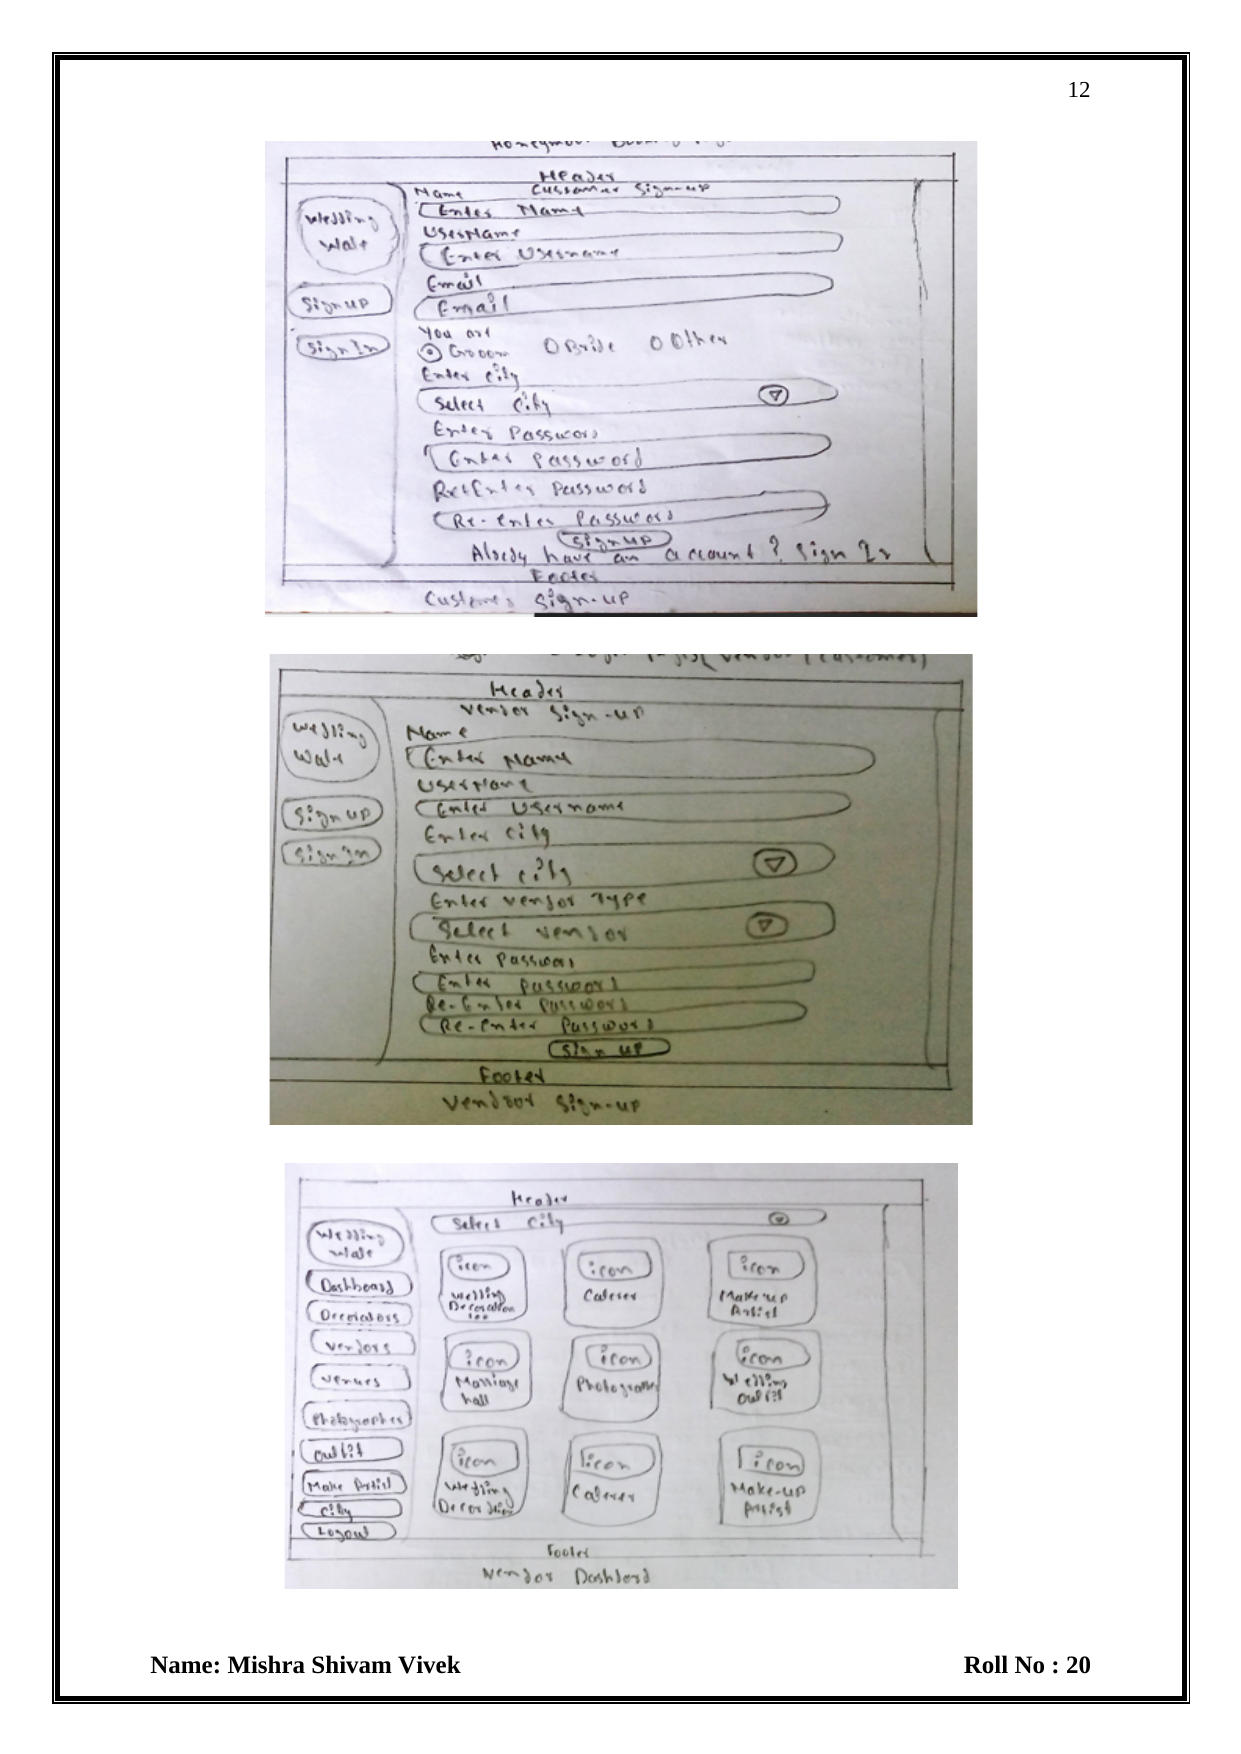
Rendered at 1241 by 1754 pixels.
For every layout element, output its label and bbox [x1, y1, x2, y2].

picture [284, 1163, 958, 1589]
picture [269, 654, 973, 1125]
picture [265, 141, 978, 617]
